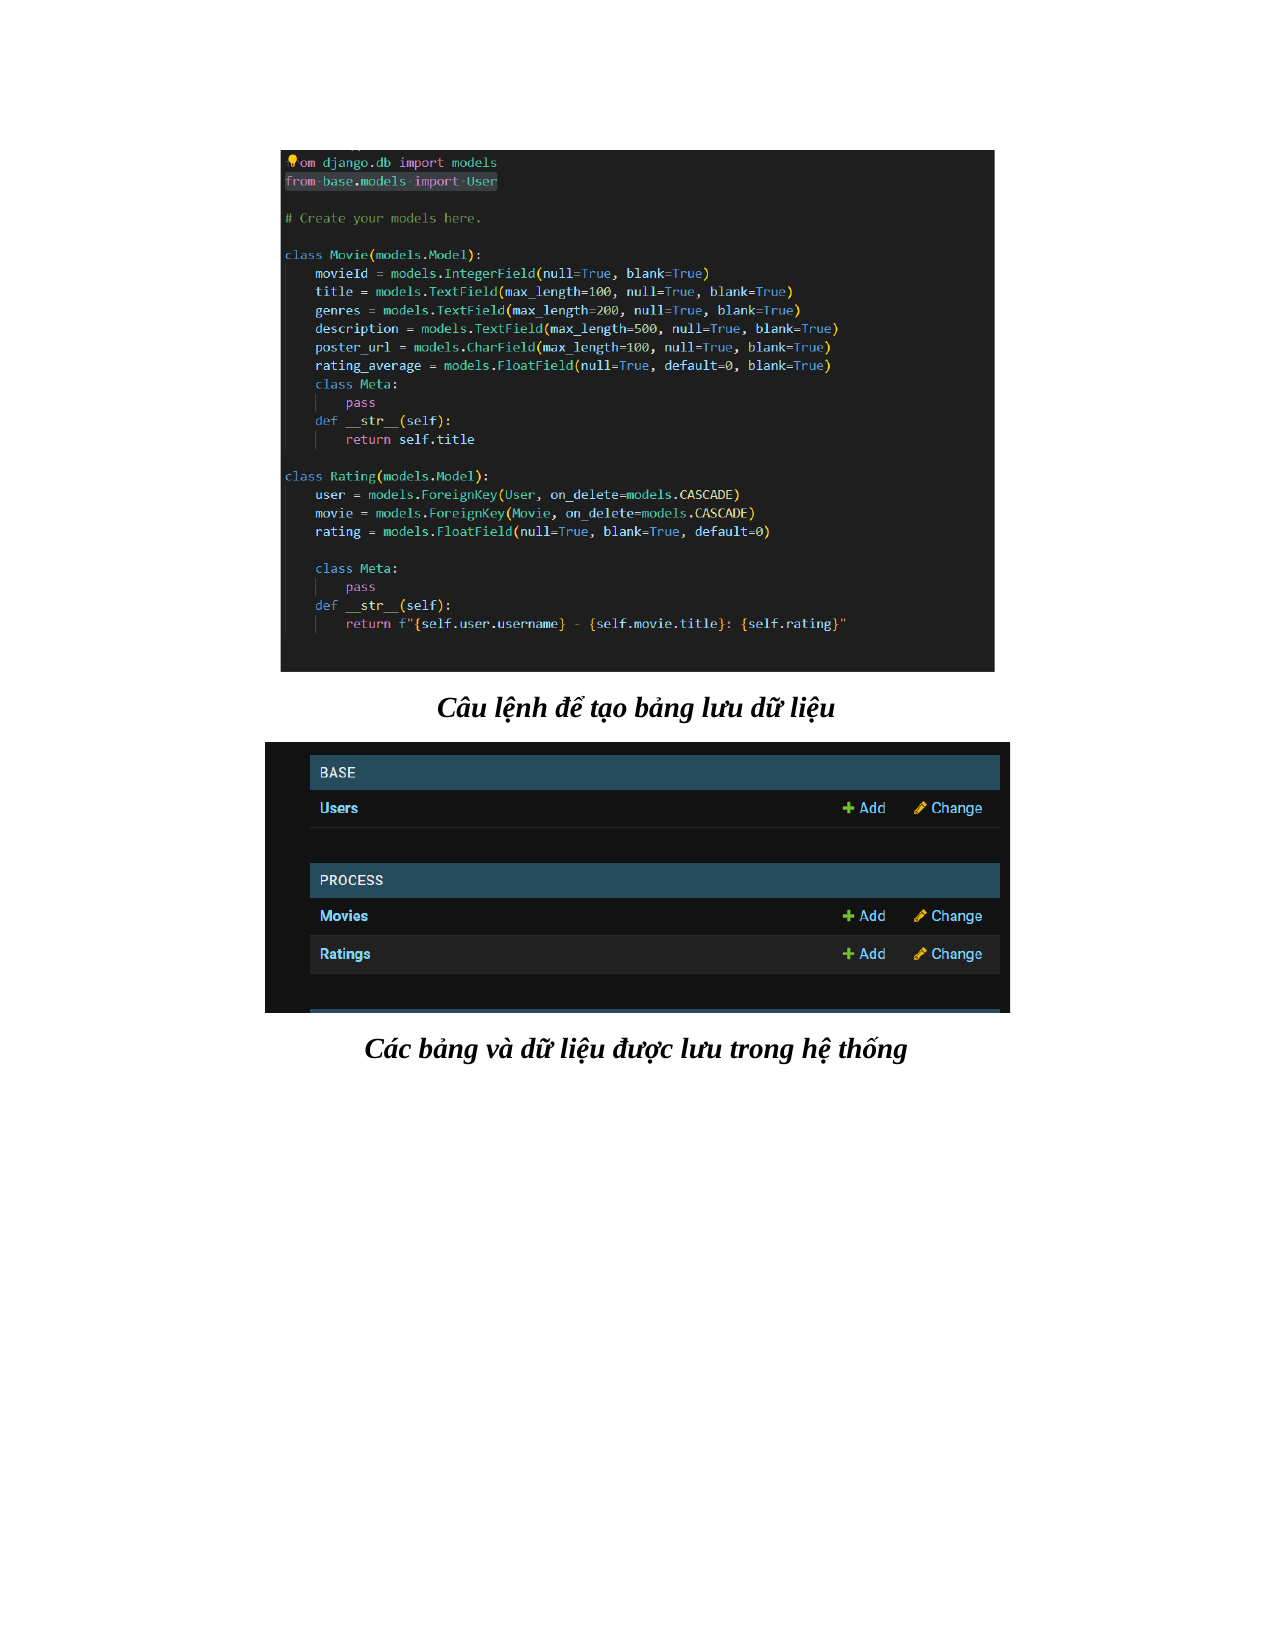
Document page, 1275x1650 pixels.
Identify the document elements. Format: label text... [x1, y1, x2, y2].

text Câu lệnh để tạo bảng lưu dữ liệu [150, 690, 1125, 724]
picture [265, 742, 1011, 1013]
picture [280, 150, 995, 672]
text Các bảng và dữ liệu được lưu trong hệ thống [150, 1032, 1125, 1065]
